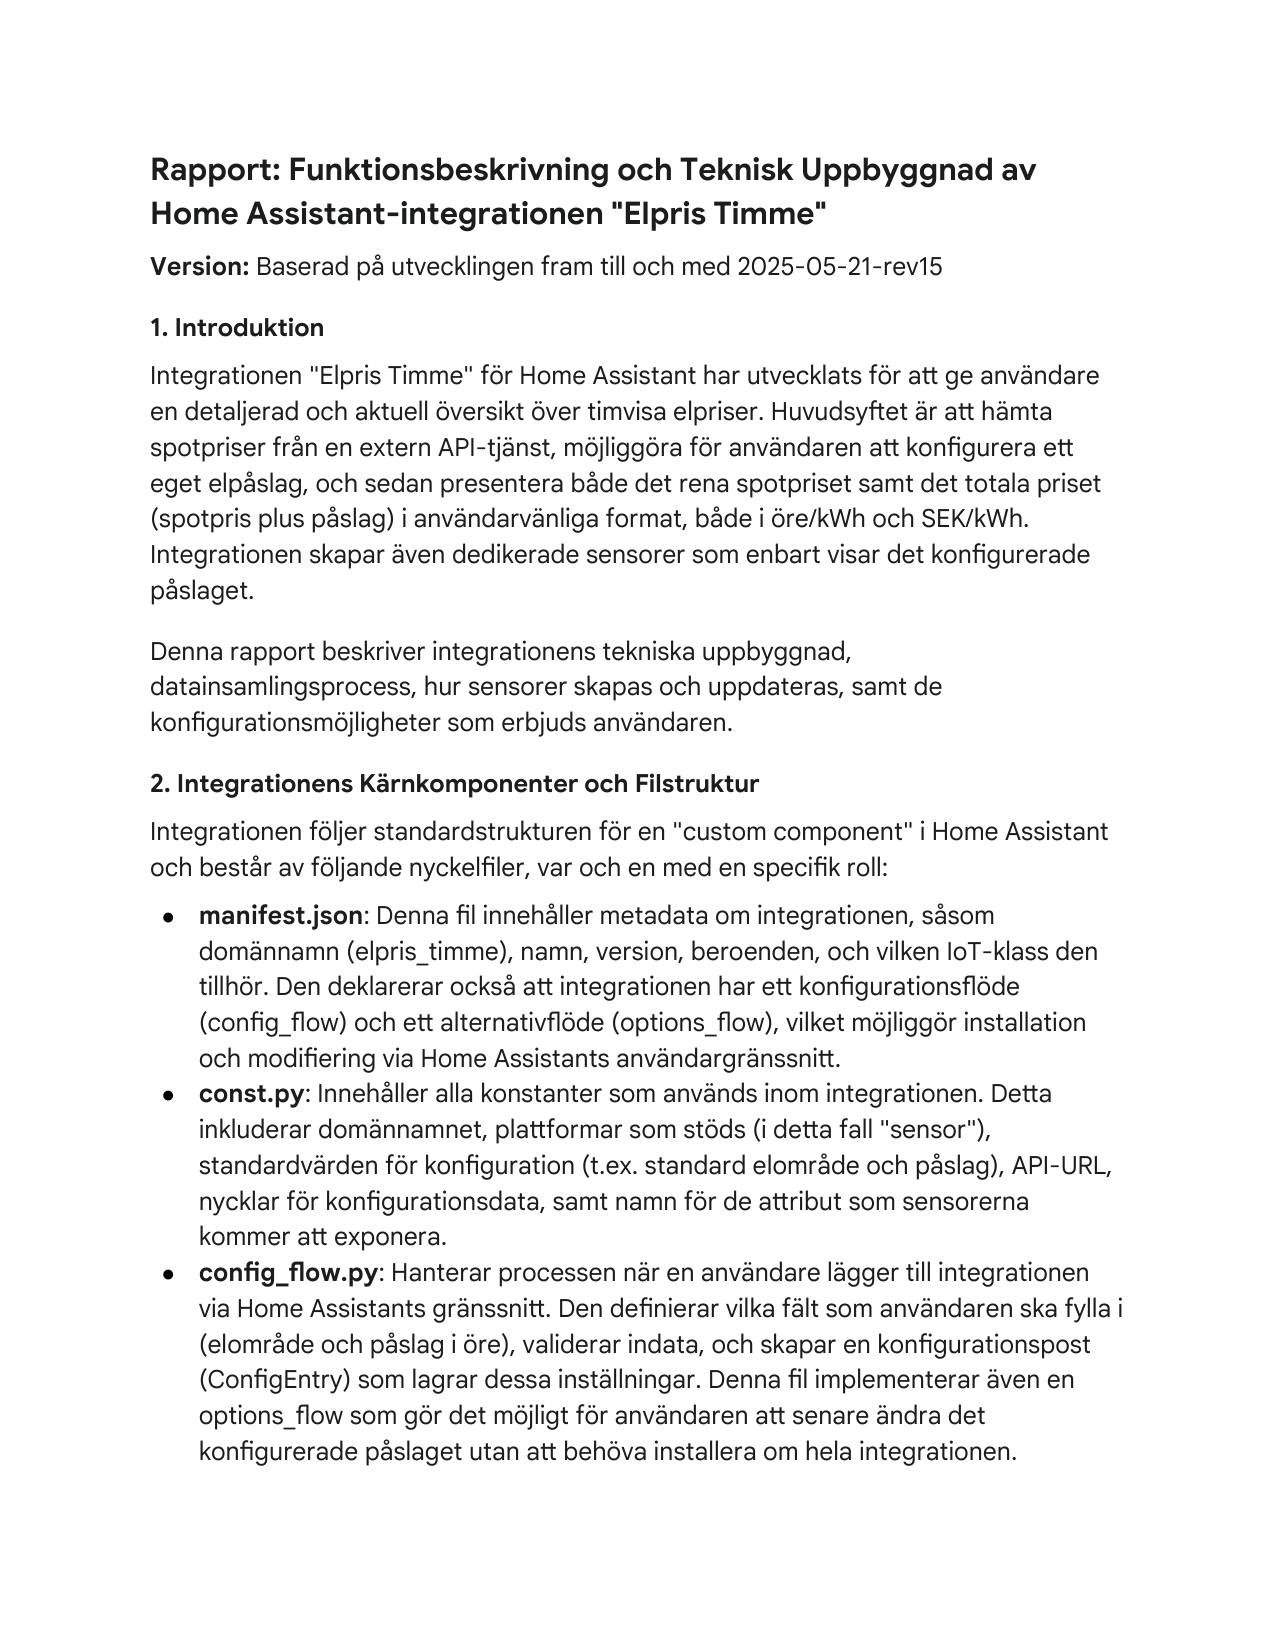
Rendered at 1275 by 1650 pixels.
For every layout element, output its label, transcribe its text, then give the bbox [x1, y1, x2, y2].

list config_flow.py: Hanterar processen när en användare lägger till integrationen via Home Assistants gränssnitt. Den definierar vilka fält som användaren ska fylla i (elområde och påslag i öre), validerar indata, och skapar en konfigurationspost (ConfigEntry) som lagrar dessa inställningar. Denna fil implementerar även en options_flow som gör det möjligt för användaren att senare ändra det konfigurerade påslaget utan att behöva installera om hela integrationen. [161, 1257, 1125, 1467]
list manifest.json: Denna fil innehåller metadata om integrationen, såsom domännamn (elpris_timme), namn, version, beroenden, och vilken IoT-klass den tillhör. Den deklarerar också att integrationen har ett konfigurationsflöde (config_flow) och ett alternativflöde (options_flow), vilket möjliggör installation och modifiering via Home Assistants användargränssnitt. [161, 900, 1125, 1074]
subtitle 1. Introduktion [150, 312, 1125, 344]
subtitle 2. Integrationens Kärnkomponenter och Filstruktur [150, 768, 1125, 799]
text Version: Baserad på utvecklingen fram till och med 2025-05-21-rev15 [150, 252, 1125, 283]
text Integrationen "Elpris Timme" för Home Assistant har utvecklats för att ge användare en detaljerad och aktuell översikt över timvisa elpriser. Huvudsyftet är att hämta spotpriser från en extern API-tjänst, möjliggöra för användaren att konfigurera ett eget elpåslag, och sedan presentera både det rena spotpriset samt det totala priset (spotpris plus påslag) i användarvänliga format, både i öre/kWh och SEK/kWh. Integrationen skapar även dedikerade sensorer som enbart visar det konfigurerade påslaget. [150, 361, 1125, 606]
text Integrationen följer standardstrukturen för en "custom component" i Home Assistant och består av följande nyckelfiler, var och en med en specifik roll: [150, 816, 1125, 883]
text Denna rapport beskriver integrationens tekniska uppbyggnad, datainsamlingsprocess, hur sensorer skapas och uppdateras, samt de konfigurationsmöjligheter som erbjuds användaren. [150, 636, 1125, 738]
list const.py: Innehåller alla konstanter som används inom integrationen. Detta inkluderar domännamnet, plattformar som stöds (i detta fall "sensor"), standardvärden för konfiguration (t.ex. standard elområde och påslag), API-URL, nycklar för konfigurationsdata, samt namn för de attribut som sensorerna kommer att exponera. [161, 1079, 1125, 1253]
subtitle Rapport: Funktionsbeskrivning och Teknisk Uppbyggnad av Home Assistant-integrationen "Elpris Timme" [150, 150, 1125, 234]
